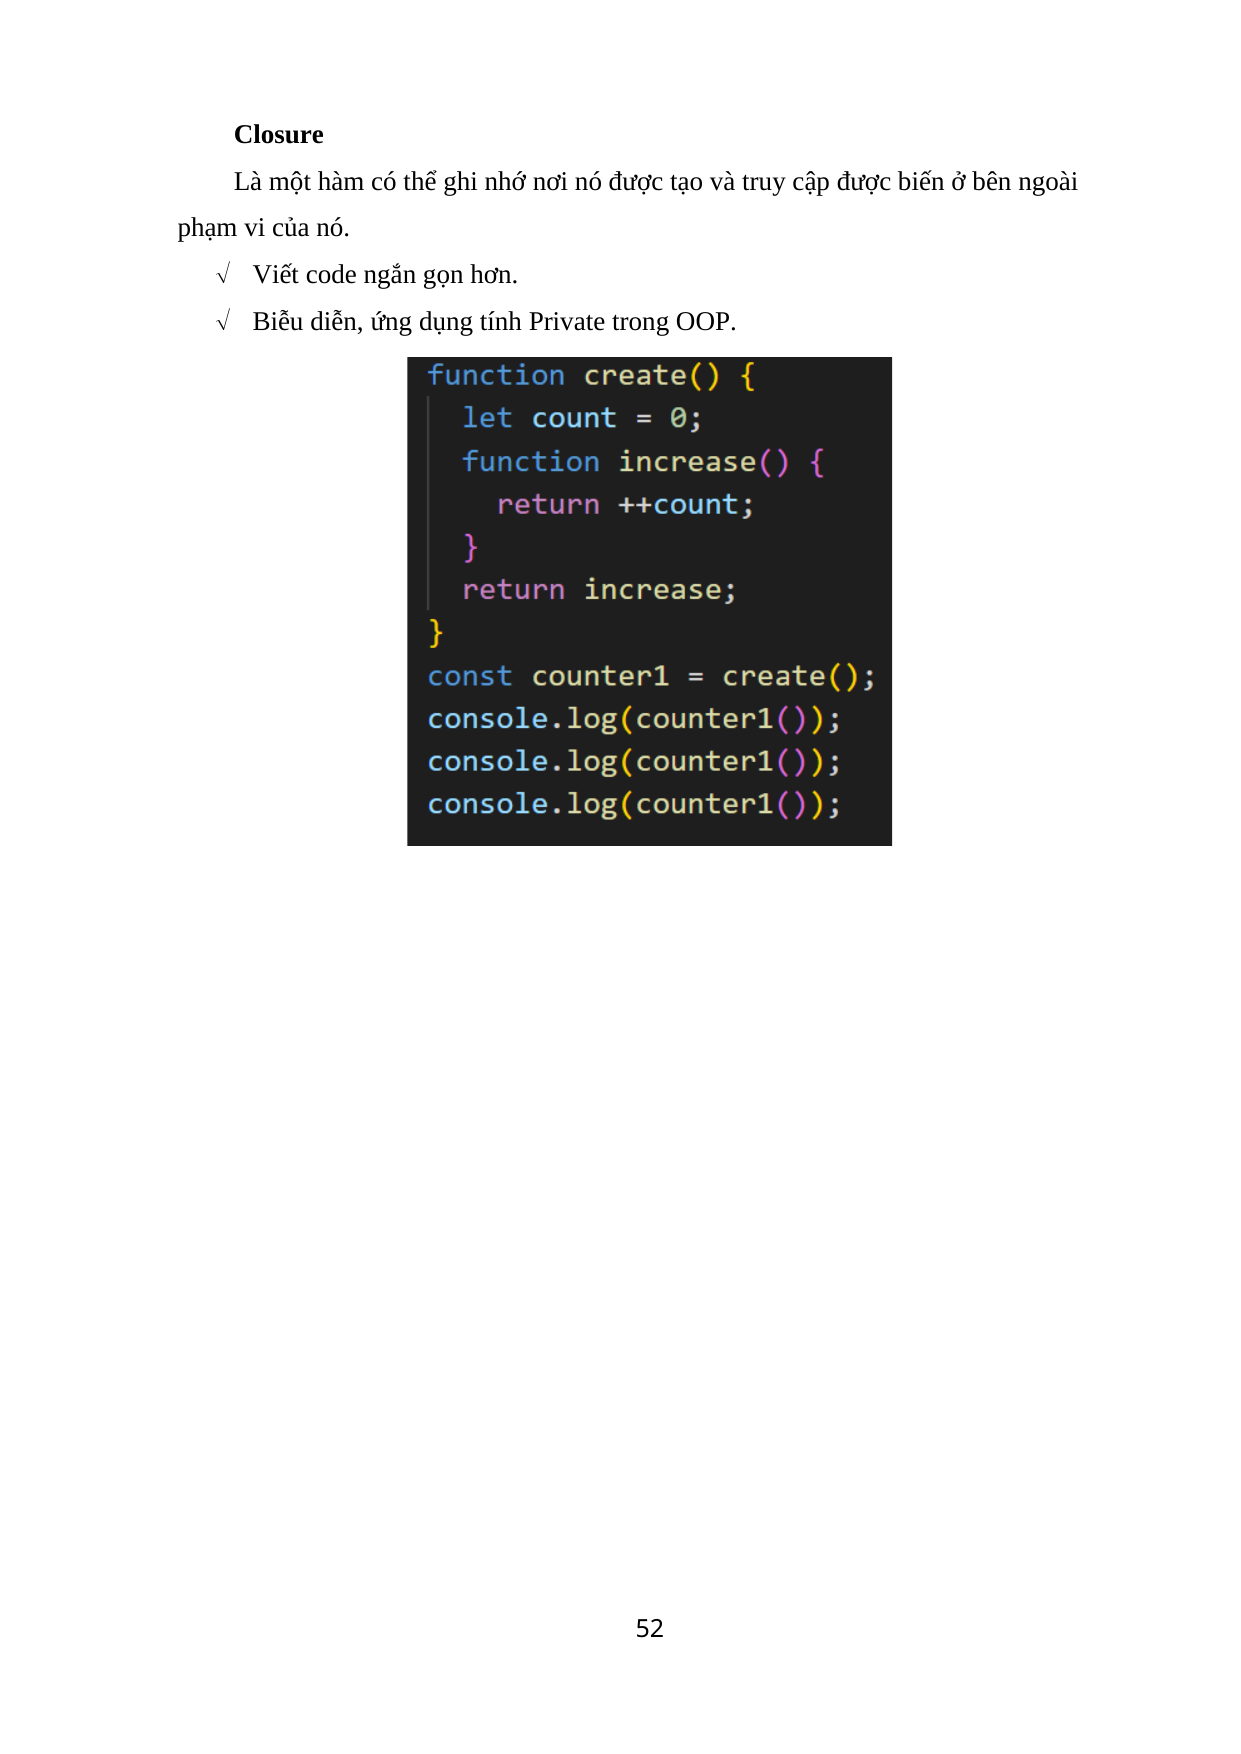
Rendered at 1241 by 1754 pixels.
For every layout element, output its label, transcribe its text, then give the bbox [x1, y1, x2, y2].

list Biễu diễn, ứng dụng tính Private trong OOP. [215, 305, 1122, 336]
text Là một hàm có thể ghi nhớ nơi nó được tạo và truy cập được biến ở bên ngoài phạm vi của nó. [177, 165, 1122, 243]
text Closure [177, 118, 1122, 149]
list Viết code ngắn gọn hơn. [215, 258, 1122, 289]
picture [407, 357, 893, 846]
